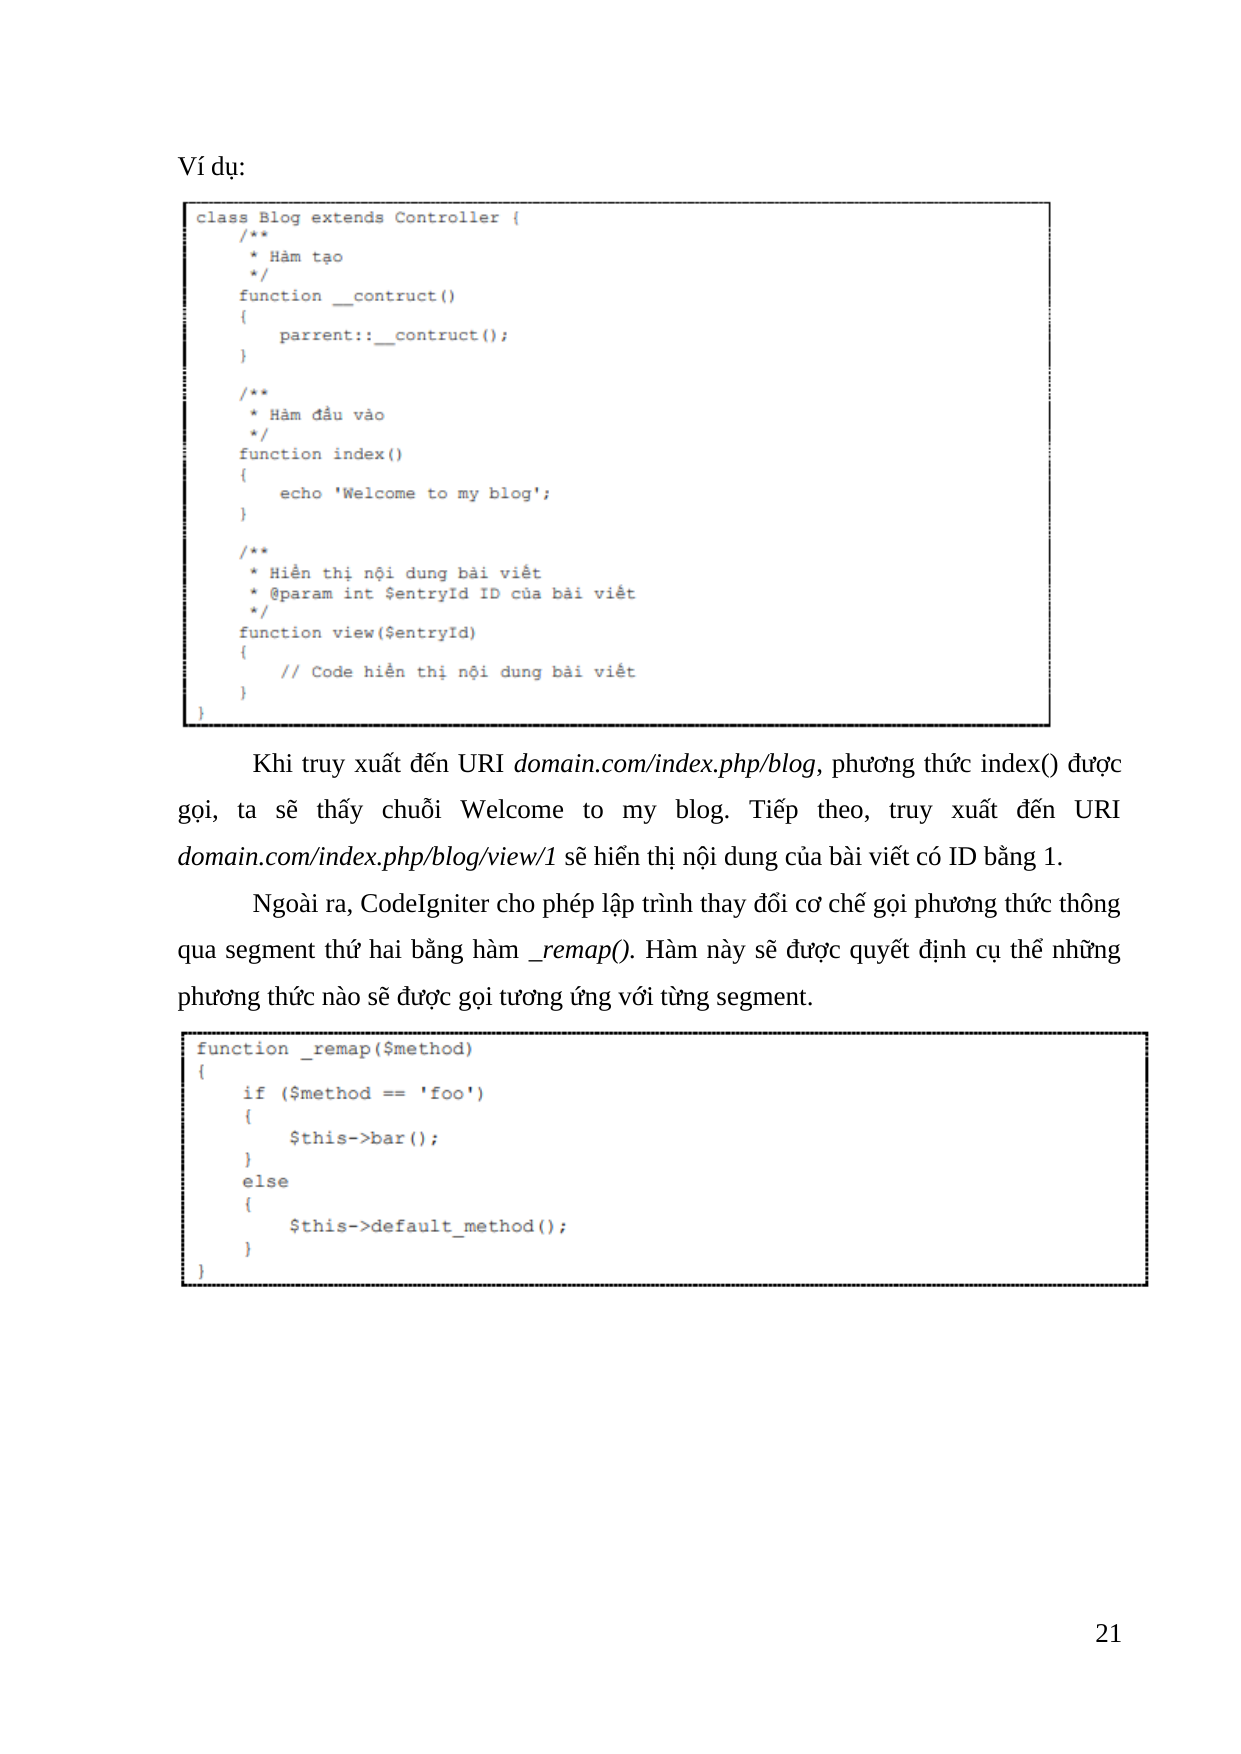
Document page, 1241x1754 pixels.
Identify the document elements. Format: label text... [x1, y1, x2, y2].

picture [177, 1026, 1153, 1290]
picture [177, 196, 1057, 732]
text Ngoài ra, CodeIgniter cho phép lập trình thay đổi cơ chế gọi phương thức thông qua segment thứ hai bằng hàm _remap(). Hàm này sẽ được quyết định cụ thể những phương thức nào sẽ được gọi tương ứng với từng segment. [177, 887, 1122, 1011]
text Ví dụ: [177, 150, 1122, 181]
text Khi truy xuất đến URI domain.com/index.php/blog, phương thức index() được gọi, ta sẽ thấy chuỗi Welcome to my blog. Tiếp theo, truy xuất đến URI domain.com/index.php/blog/view/1 sẽ hiển thị nội dung của bài viết có ID bằng 1. [177, 747, 1122, 871]
